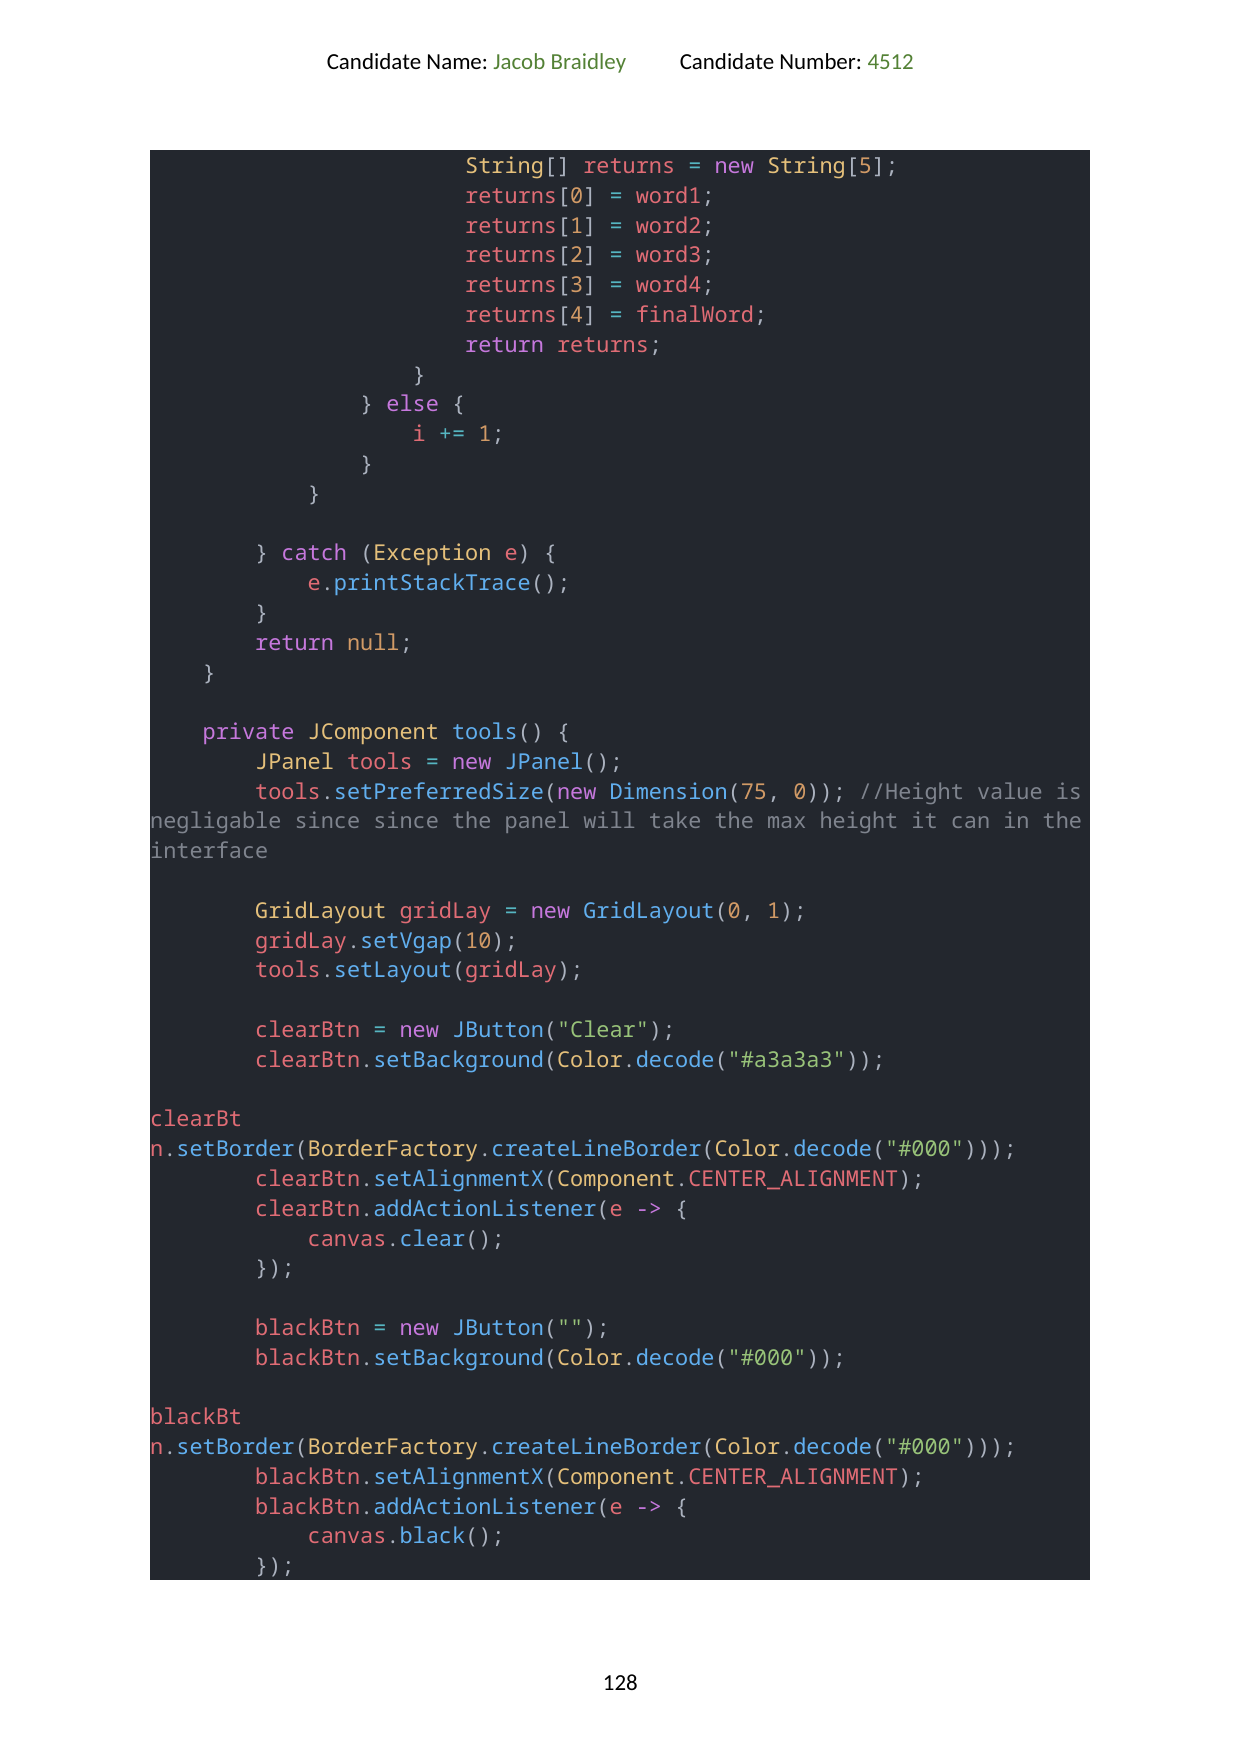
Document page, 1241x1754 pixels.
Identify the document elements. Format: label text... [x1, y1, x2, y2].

text e.printStackTrace(); [150, 567, 1090, 597]
text tools.setLayout(gridLay); [150, 954, 1090, 984]
text canvas.clear(); [150, 1222, 1090, 1252]
text returns[4] = finalWord; [150, 299, 1090, 329]
text returns[1] = word2; [150, 209, 1090, 239]
text } [150, 478, 1090, 507]
text blackBtn = new JButton(""); [150, 1312, 1090, 1342]
text } else { [150, 388, 1090, 418]
text blackBtn.setBorder(BorderFactory.createLineBorder(Color.decode("#000"))); [150, 1371, 1090, 1461]
text String[] returns = new String[5]; [150, 150, 1090, 180]
text } catch (Exception e) { [150, 537, 1090, 567]
text } [150, 597, 1090, 627]
text clearBtn.setBorder(BorderFactory.createLineBorder(Color.decode("#000"))); [150, 1073, 1090, 1163]
text clearBtn = new JButton("Clear"); [150, 1014, 1090, 1044]
text returns[2] = word3; [150, 239, 1090, 269]
text returns[0] = word1; [150, 180, 1090, 209]
text blackBtn.addActionListener(e -> { [150, 1491, 1090, 1520]
text tools.setPreferredSize(new Dimension(75, 0)); //Height value is negligable since since the panel will take the max height it can in the interface [150, 776, 1090, 865]
text gridLay.setVgap(10); [150, 924, 1090, 954]
text GridLayout gridLay = new GridLayout(0, 1); [150, 895, 1090, 924]
text }); [150, 1252, 1090, 1282]
text return returns; [150, 329, 1090, 358]
text canvas.black(); [150, 1520, 1090, 1550]
text } [150, 358, 1090, 388]
text blackBtn.setBackground(Color.decode("#000")); [150, 1342, 1090, 1371]
text returns[3] = word4; [150, 269, 1090, 299]
text blackBtn.setAlignmentX(Component.CENTER_ALIGNMENT); [150, 1461, 1090, 1491]
text private JComponent tools() { [150, 716, 1090, 746]
text } [150, 448, 1090, 478]
text JPanel tools = new JPanel(); [150, 746, 1090, 776]
text clearBtn.setAlignmentX(Component.CENTER_ALIGNMENT); [150, 1163, 1090, 1193]
text clearBtn.addActionListener(e -> { [150, 1193, 1090, 1222]
text return null; [150, 627, 1090, 656]
text i += 1; [150, 418, 1090, 448]
text }); [150, 1550, 1090, 1580]
text clearBtn.setBackground(Color.decode("#a3a3a3")); [150, 1044, 1090, 1073]
text } [150, 656, 1090, 686]
